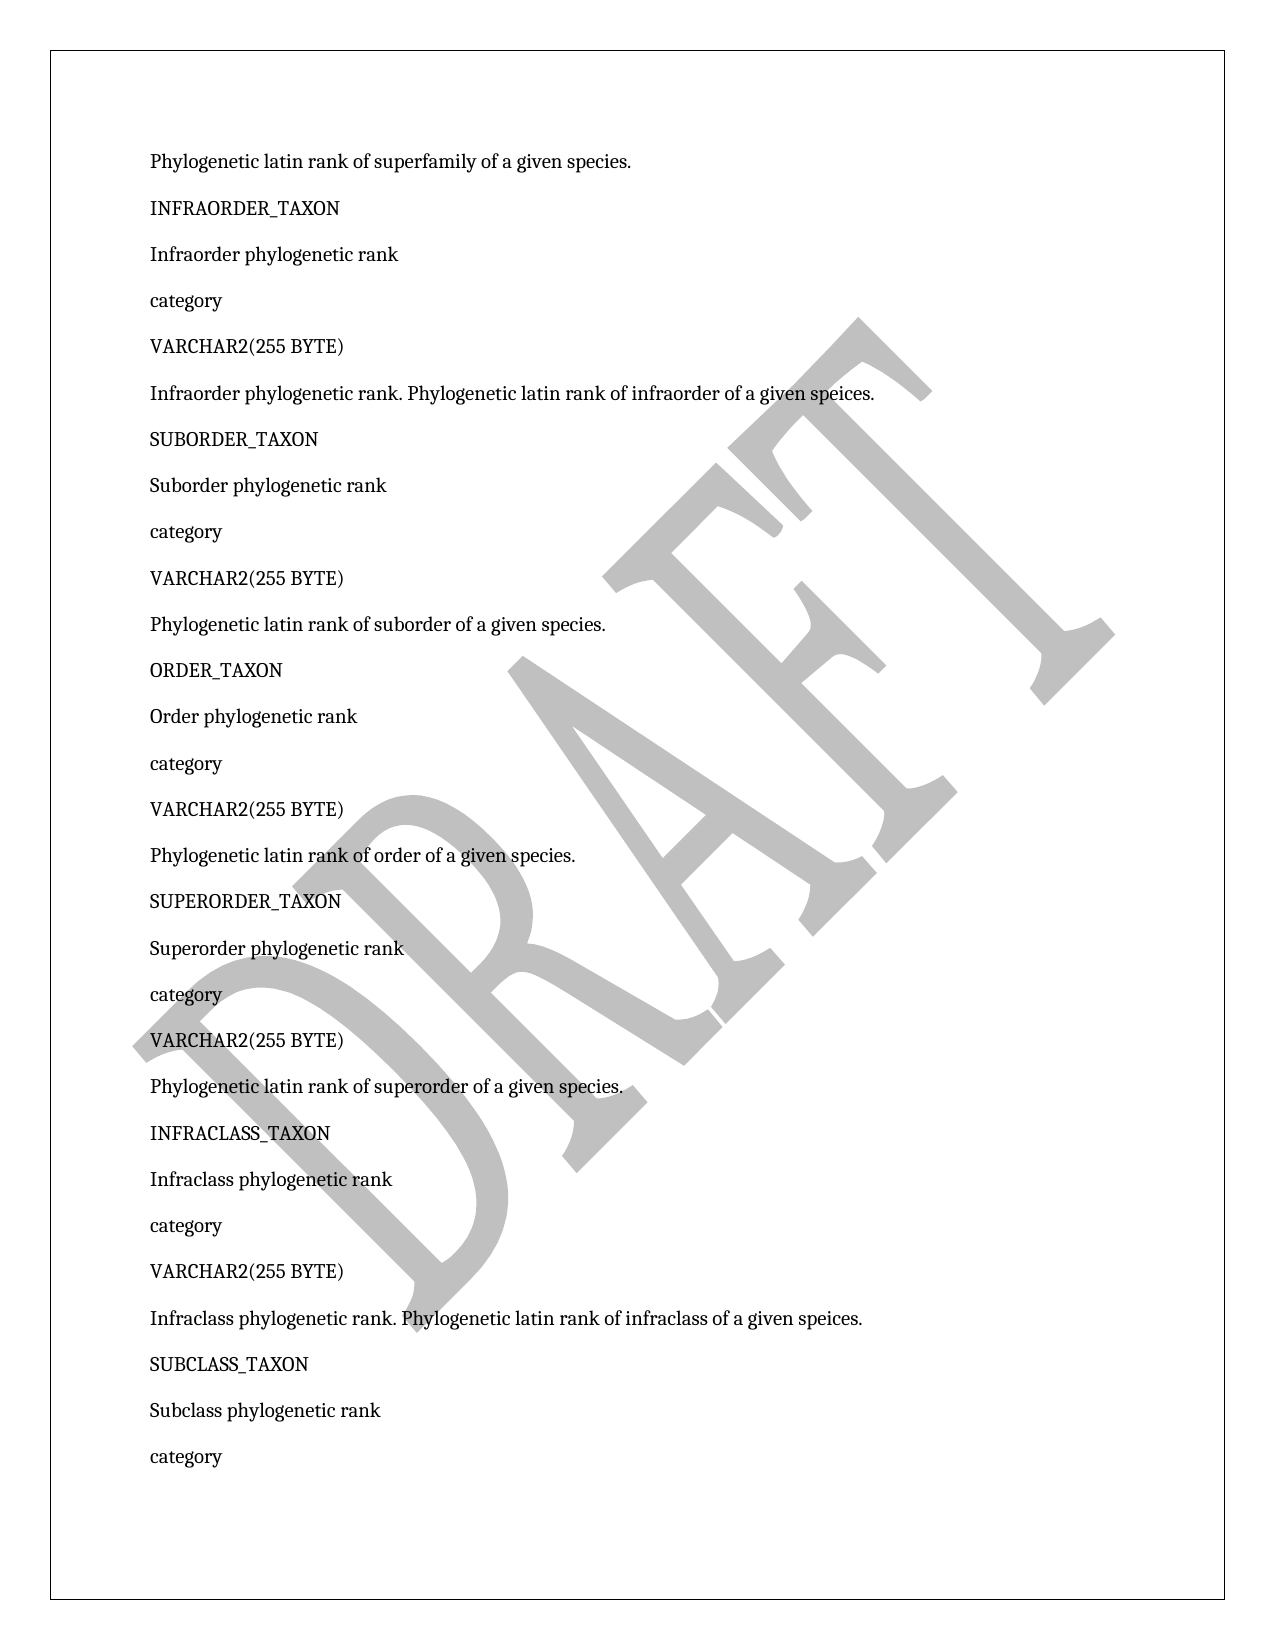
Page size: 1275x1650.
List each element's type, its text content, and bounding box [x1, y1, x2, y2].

text Infraclass phylogenetic rank. Phylogenetic latin rank of infraclass of a given speices. [150, 1306, 1125, 1330]
text SUPERORDER_TAXON [150, 890, 1125, 914]
text SUBCLASS_TAXON [150, 1352, 1125, 1376]
text Infraorder phylogenetic rank. Phylogenetic latin rank of infraorder of a given speices. [150, 381, 1125, 405]
text Phylogenetic latin rank of suborder of a given species. [150, 612, 1125, 636]
text SUBORDER_TAXON [150, 427, 1125, 451]
text Phylogenetic latin rank of superorder of a given species. [150, 1075, 1125, 1099]
text category [150, 751, 1125, 775]
text ORDER_TAXON [150, 659, 1125, 683]
text category [150, 1445, 1125, 1469]
text category [150, 520, 1125, 544]
text VARCHAR2(255 BYTE) [150, 1260, 1125, 1284]
text category [150, 289, 1125, 313]
text Phylogenetic latin rank of order of a given species. [150, 844, 1125, 868]
text INFRAORDER_TAXON [150, 196, 1125, 220]
text VARCHAR2(255 BYTE) [150, 566, 1125, 590]
text Superorder phylogenetic rank [150, 936, 1125, 960]
text Infraorder phylogenetic rank [150, 242, 1125, 266]
text VARCHAR2(255 BYTE) [150, 797, 1125, 821]
text VARCHAR2(255 BYTE) [150, 335, 1125, 359]
text INFRACLASS_TAXON [150, 1121, 1125, 1145]
text Suborder phylogenetic rank [150, 474, 1125, 498]
text Infraclass phylogenetic rank [150, 1167, 1125, 1191]
text category [150, 1214, 1125, 1238]
text Phylogenetic latin rank of superfamily of a given species. [150, 150, 1125, 174]
text Order phylogenetic rank [150, 705, 1125, 729]
text Subclass phylogenetic rank [150, 1399, 1125, 1423]
text VARCHAR2(255 BYTE) [150, 1029, 1125, 1053]
text category [150, 982, 1125, 1006]
